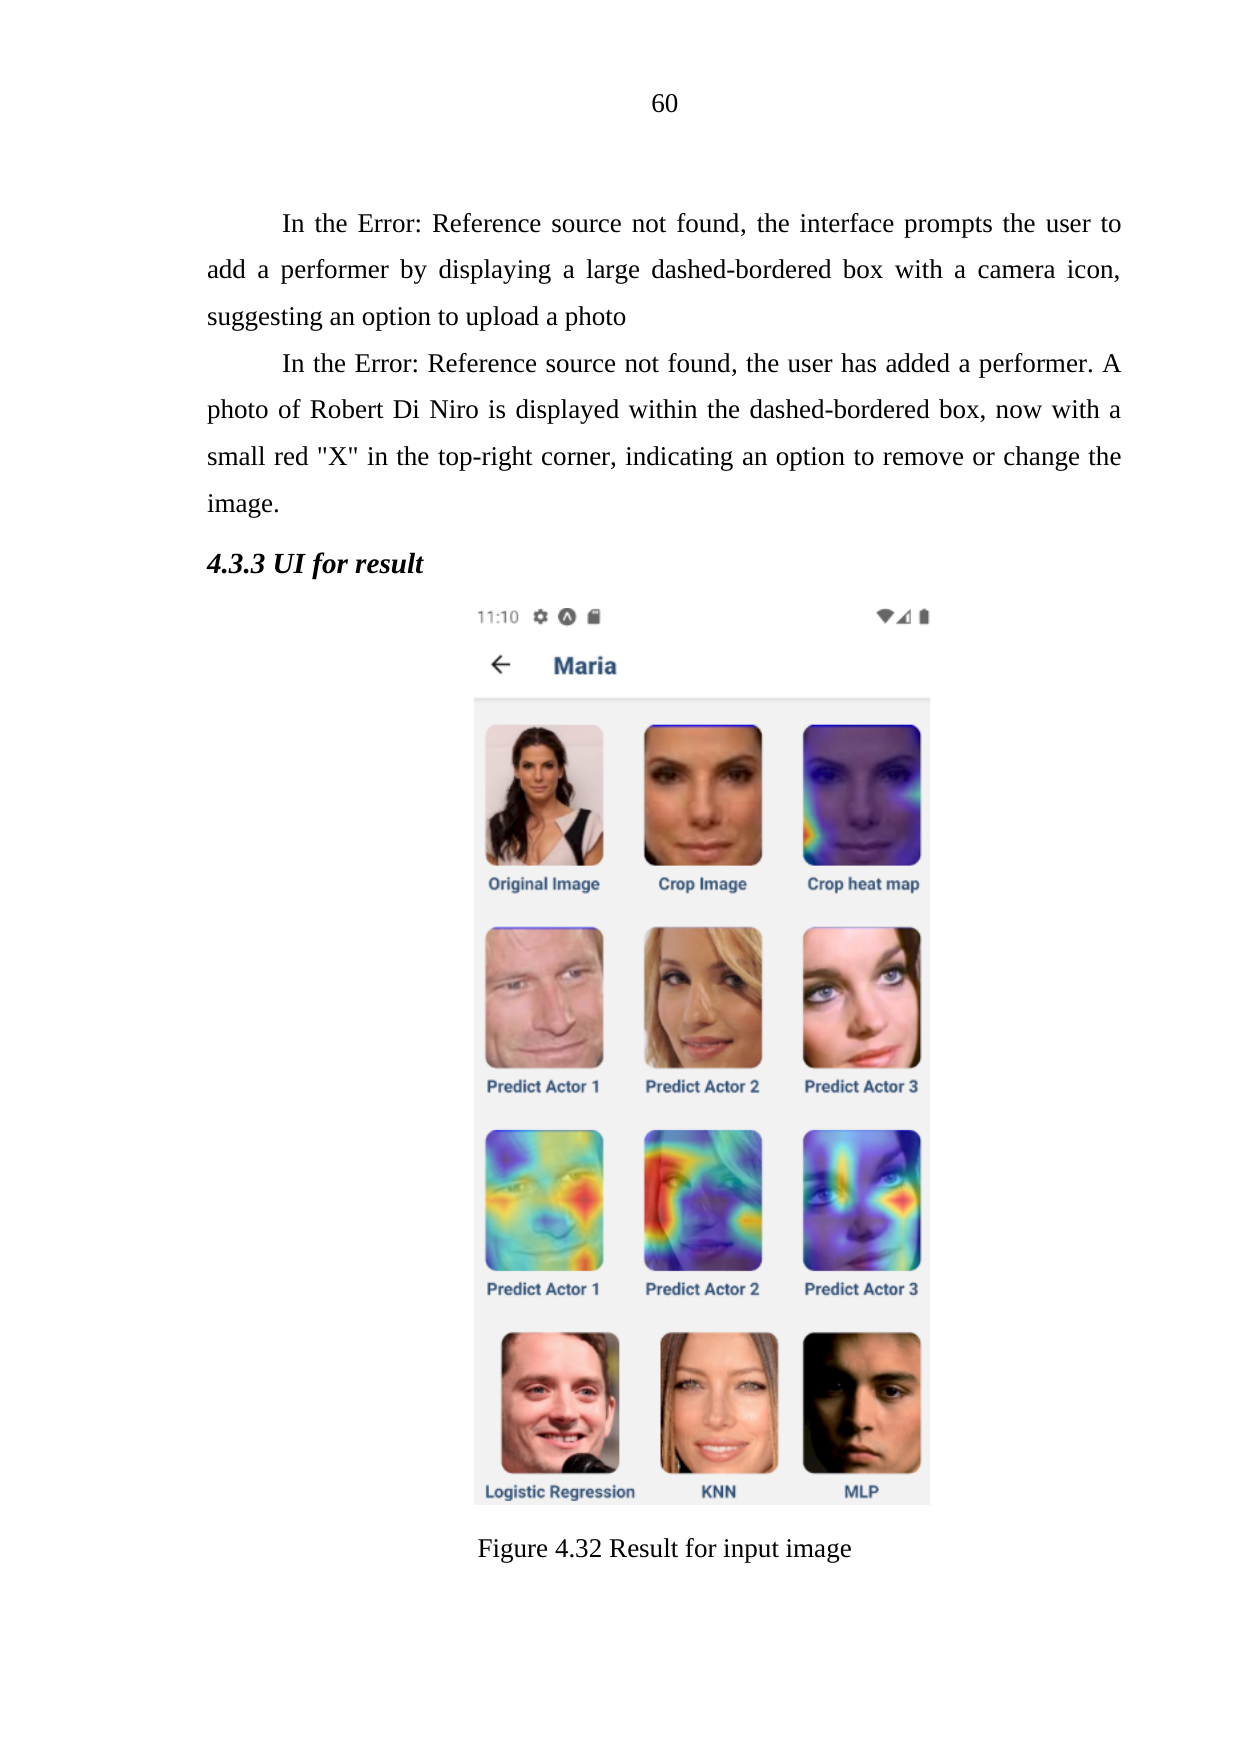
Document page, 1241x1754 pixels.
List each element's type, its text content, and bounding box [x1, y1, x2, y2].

picture [473, 608, 930, 1505]
subtitle UI for result [207, 546, 1122, 579]
